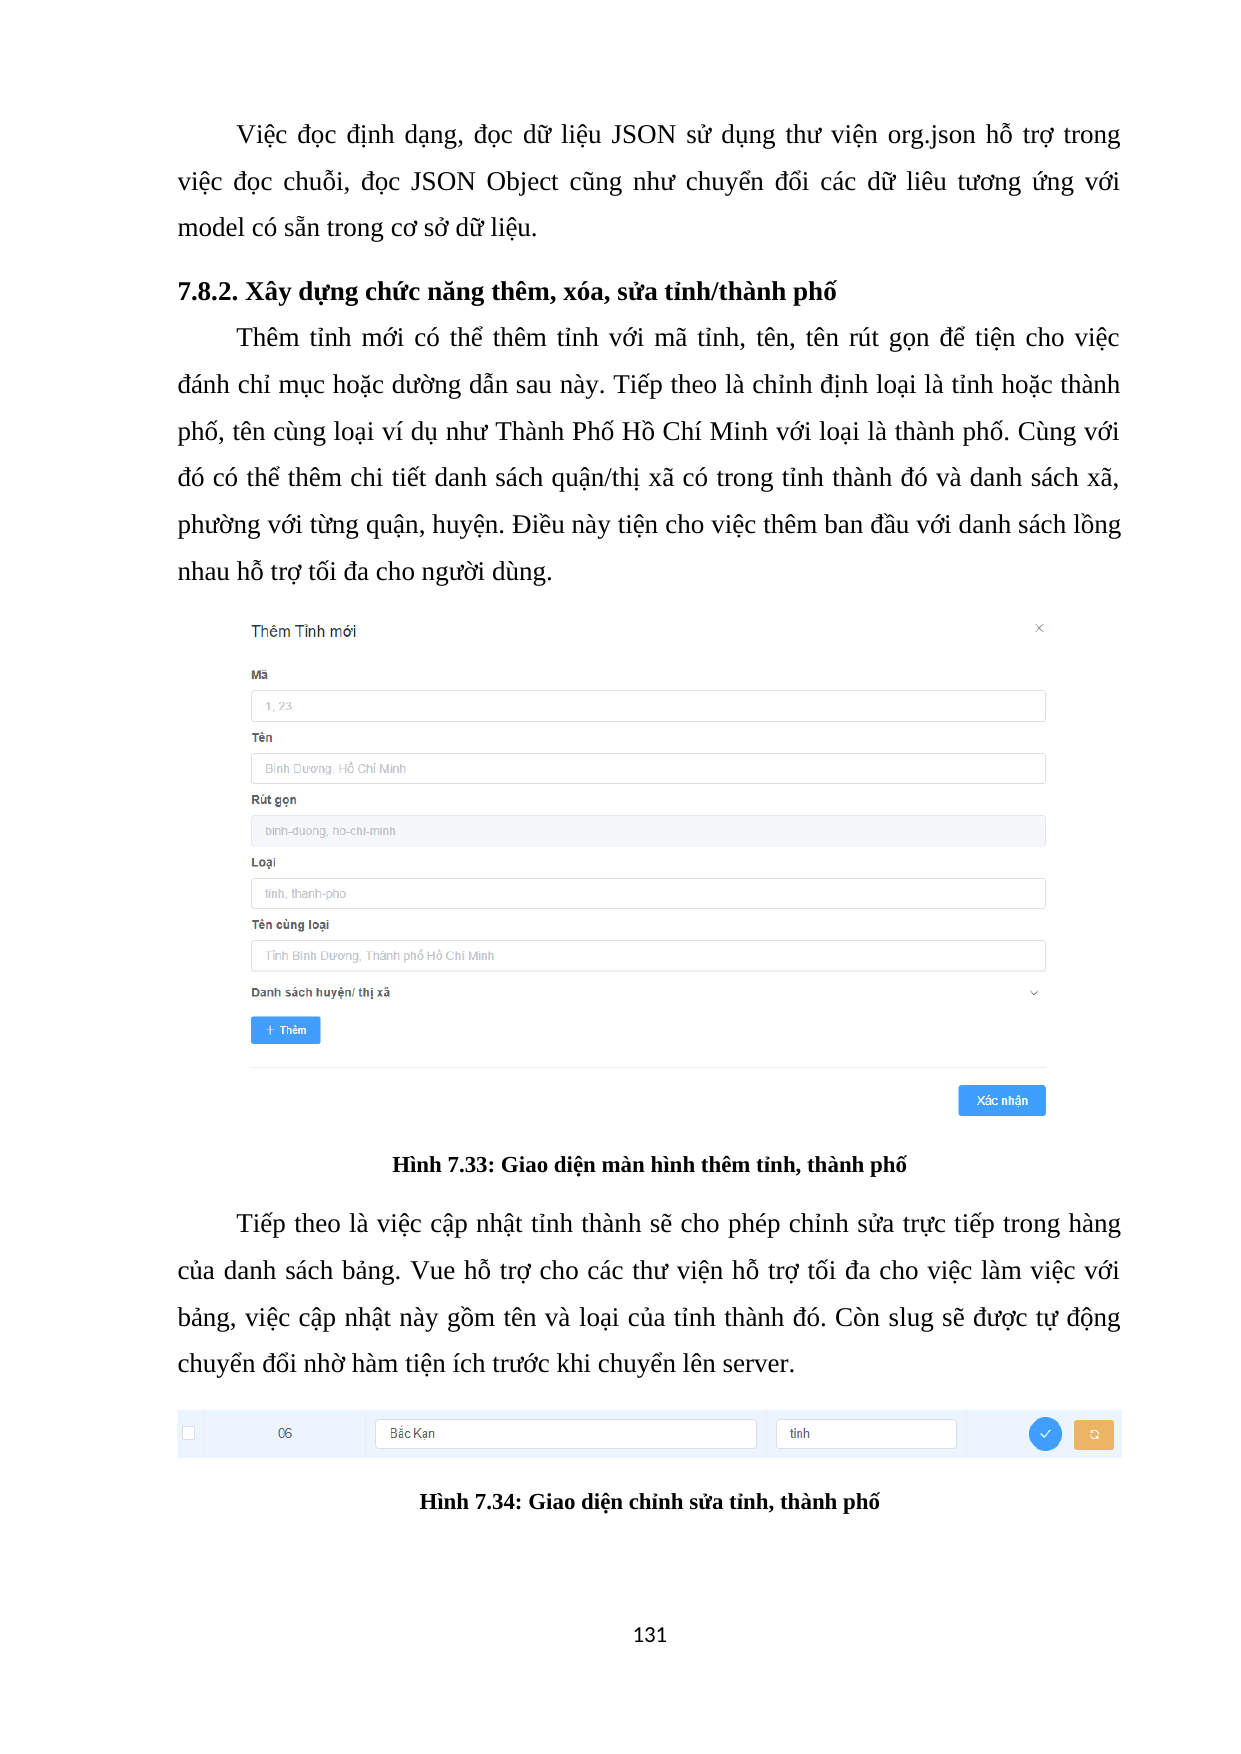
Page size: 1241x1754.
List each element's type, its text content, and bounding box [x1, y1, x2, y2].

picture [177, 1410, 1123, 1458]
text Hình 7.33: Giao diện màn hình thêm tỉnh, thành phố [177, 1151, 1122, 1178]
picture [248, 618, 1051, 1121]
text Thêm tỉnh mới có thể thêm tỉnh với mã tỉnh, tên, tên rút gọn để tiện cho việc đánh chỉ mục hoặc dường dẫn sau này. Tiếp theo là chỉnh định loại là tỉnh hoặc thành phố, tên cùng loại ví dụ như Thành Phố Hồ Chí Minh với loại là thành phố. Cùng với đó có thể thêm chi tiết danh sách quận/thị xã có trong tỉnh thành đó và danh sách xã, phường với từng quận, huyện. Điều này tiện cho việc thêm ban đầu với danh sách lồng nhau hỗ trợ tối đa cho người dùng. [177, 321, 1122, 586]
text Việc đọc định dạng, đọc dữ liệu JSON sử dụng thư viện org.json hỗ trợ trong việc đọc chuỗi, đọc JSON Object cũng như chuyển đổi các dữ liêu tương ứng với model có sẵn trong cơ sở dữ liệu. [177, 118, 1122, 243]
text Tiếp theo là việc cập nhật tỉnh thành sẽ cho phép chỉnh sửa trực tiếp trong hàng của danh sách bảng. Vue hỗ trợ cho các thư viện hỗ trợ tối đa cho việc làm việc với bảng, việc cập nhật này gồm tên và loại của tỉnh thành đó. Còn slug sẽ được tự động chuyển đổi nhờ hàm tiện ích trước khi chuyển lên server. [177, 1207, 1122, 1379]
subtitle 7.8.2. Xây dựng chức năng thêm, xóa, sửa tỉnh/thành phố [177, 275, 1122, 306]
text Hình 7.34: Giao diện chỉnh sửa tỉnh, thành phố [177, 1488, 1122, 1514]
